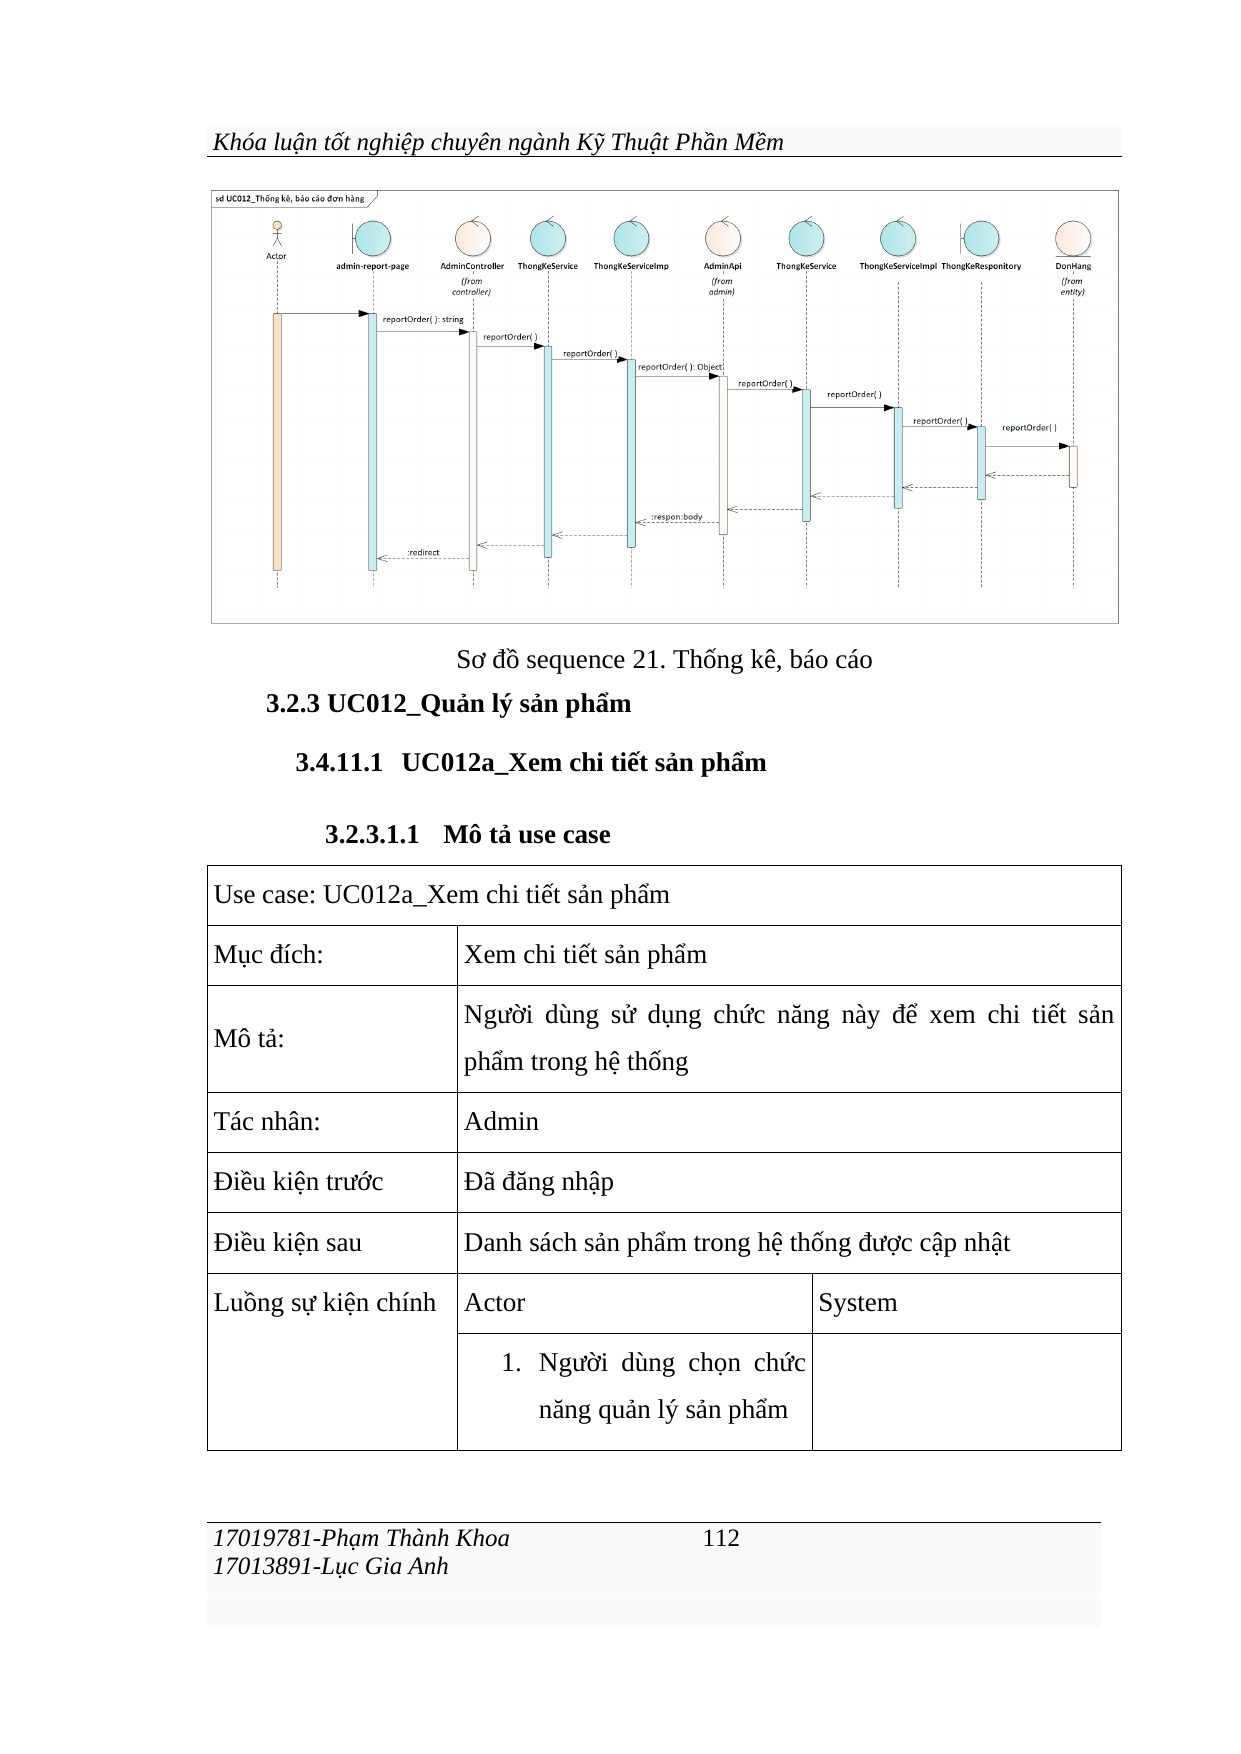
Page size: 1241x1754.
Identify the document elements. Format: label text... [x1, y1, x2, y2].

table_cell Mục đích: [208, 926, 457, 985]
subtitle Mô tả use case [325, 818, 1122, 849]
table_cell Đã đăng nhập [458, 1153, 1121, 1212]
table_cell Người dùng chọn chức năng quản lý sản phẩm [458, 1334, 812, 1450]
table_cell Điều kiện sau [208, 1213, 457, 1272]
text Sơ đồ sequence 21. Thống kê, báo cáo [207, 643, 1122, 674]
table_cell Tác nhân: [208, 1093, 457, 1152]
table_cell Mô tả: [208, 986, 457, 1092]
picture [206, 185, 1123, 628]
subtitle UC012a_Xem chi tiết sản phẩm [295, 746, 1122, 777]
table_cell [813, 1334, 1121, 1450]
table_cell Luồng sự kiện chính [208, 1274, 457, 1450]
subtitle UC012_Quản lý sản phẩm [266, 687, 1122, 718]
table_cell Điều kiện trước [208, 1153, 457, 1212]
table_cell System [813, 1274, 1121, 1333]
table_cell Actor [458, 1274, 812, 1333]
table_cell Xem chi tiết sản phẩm [458, 926, 1121, 985]
table_cell Danh sách sản phẩm trong hệ thống được cập nhật [458, 1213, 1121, 1272]
table_header Use case: UC012a_Xem chi tiết sản phẩm [208, 866, 1121, 925]
table_cell Người dùng sử dụng chức năng này để xem chi tiết sản phẩm trong hệ thống [458, 986, 1121, 1092]
table_cell Admin [458, 1093, 1121, 1152]
